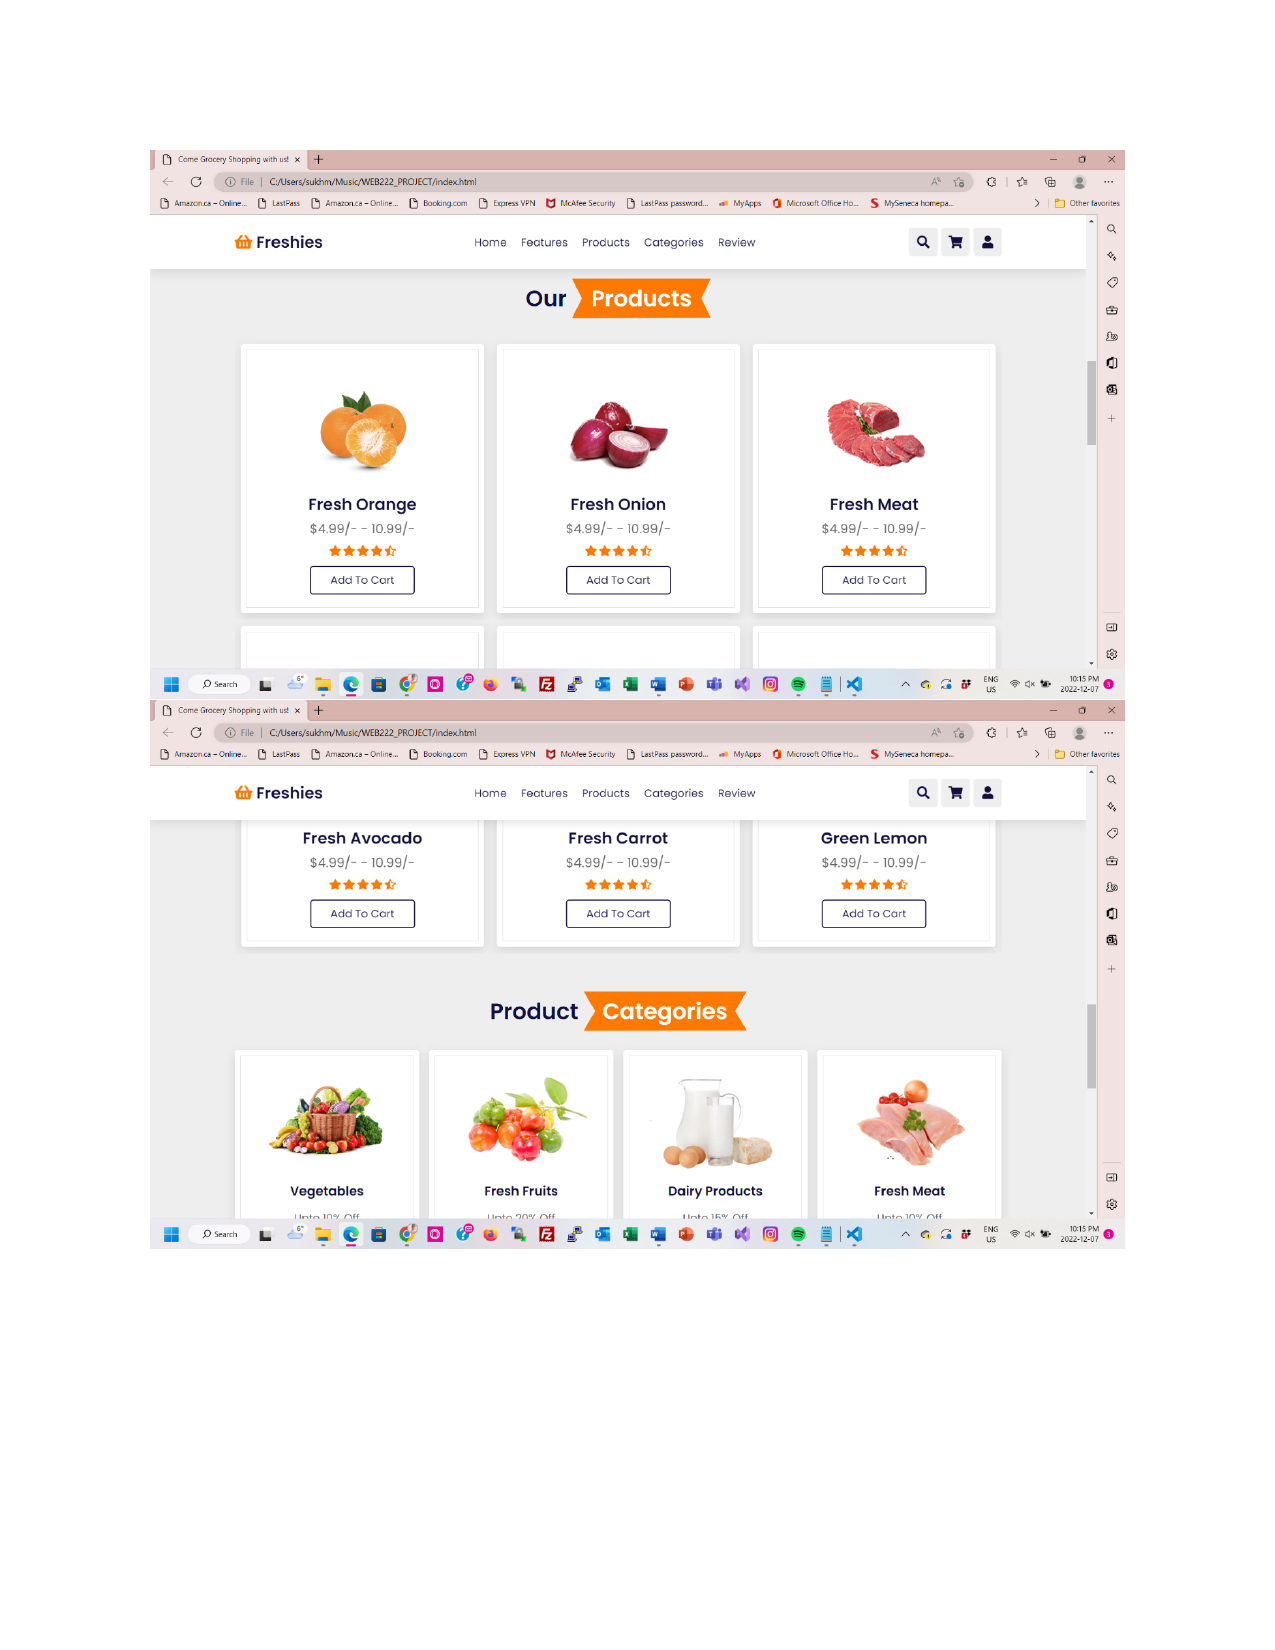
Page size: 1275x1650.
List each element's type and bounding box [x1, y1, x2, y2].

picture [150, 150, 1125, 699]
picture [150, 700, 1125, 1249]
